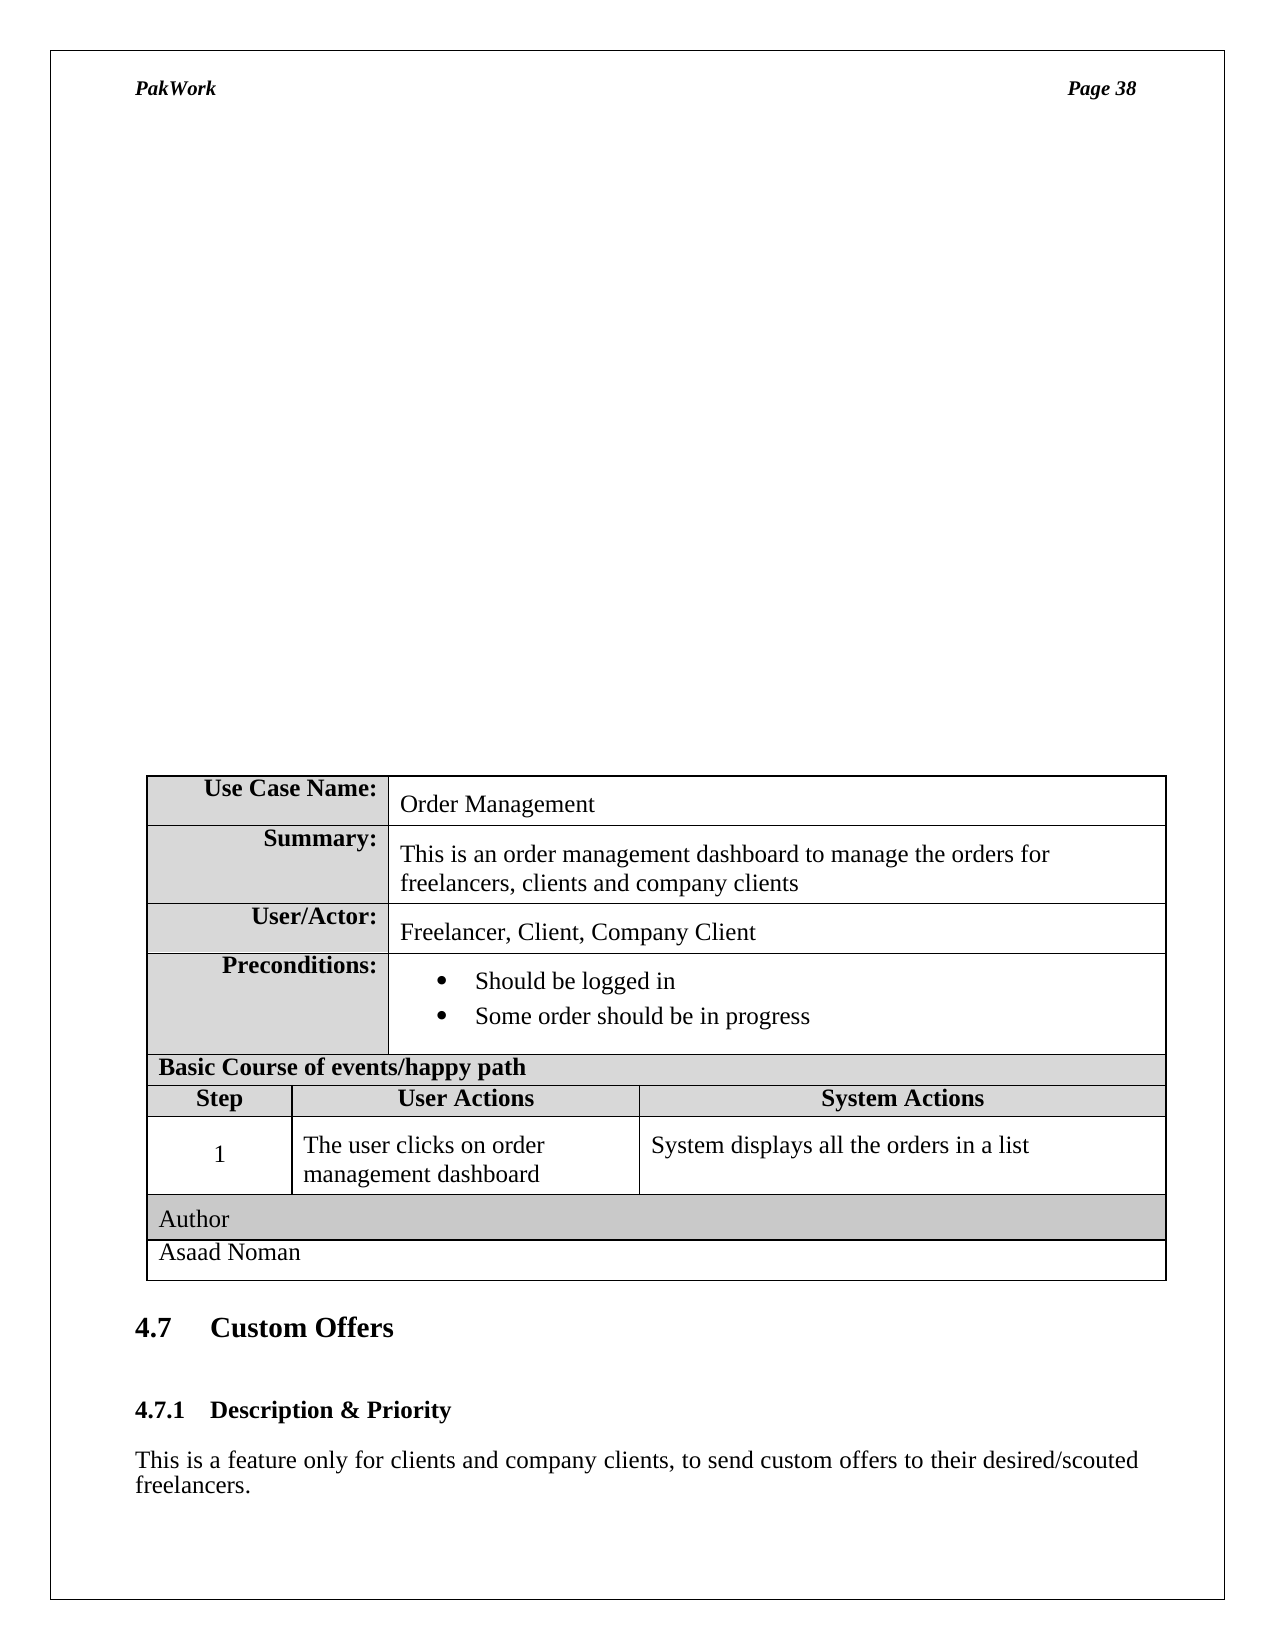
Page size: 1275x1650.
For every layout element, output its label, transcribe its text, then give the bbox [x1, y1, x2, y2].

table_cell Summary: [148, 826, 388, 903]
table_cell User Actions [293, 1086, 639, 1116]
table_cell Basic Course of events/happy path [148, 1055, 1165, 1085]
table_cell Freelancer, Client, Company Client [389, 904, 1165, 952]
table_cell System Actions [640, 1086, 1165, 1116]
table_cell The user clicks on order management dashboard [293, 1117, 639, 1194]
table_cell Asaad Noman [148, 1241, 1165, 1279]
table_cell 1 [148, 1117, 291, 1194]
table_cell System displays all the orders in a list [640, 1117, 1165, 1194]
table_cell This is an order management dashboard to manage the orders for freelancers, clients and company clients [389, 826, 1165, 903]
table_header Use Case Name: [148, 777, 388, 825]
table_cell Author [148, 1195, 1165, 1239]
table_cell Step [148, 1086, 291, 1116]
text This is a feature only for clients and company clients, to send custom offers to their desired/scouted freelancers. [135, 1448, 1140, 1498]
table_cell User/Actor: [148, 904, 388, 952]
subtitle Custom Offers [135, 1310, 1140, 1344]
table_header Order Management [389, 777, 1165, 825]
subtitle Description & Priority [135, 1398, 1140, 1423]
table_cell Should be logged in Some order should be in progress [389, 954, 1165, 1054]
table_cell Preconditions: [148, 954, 388, 1054]
